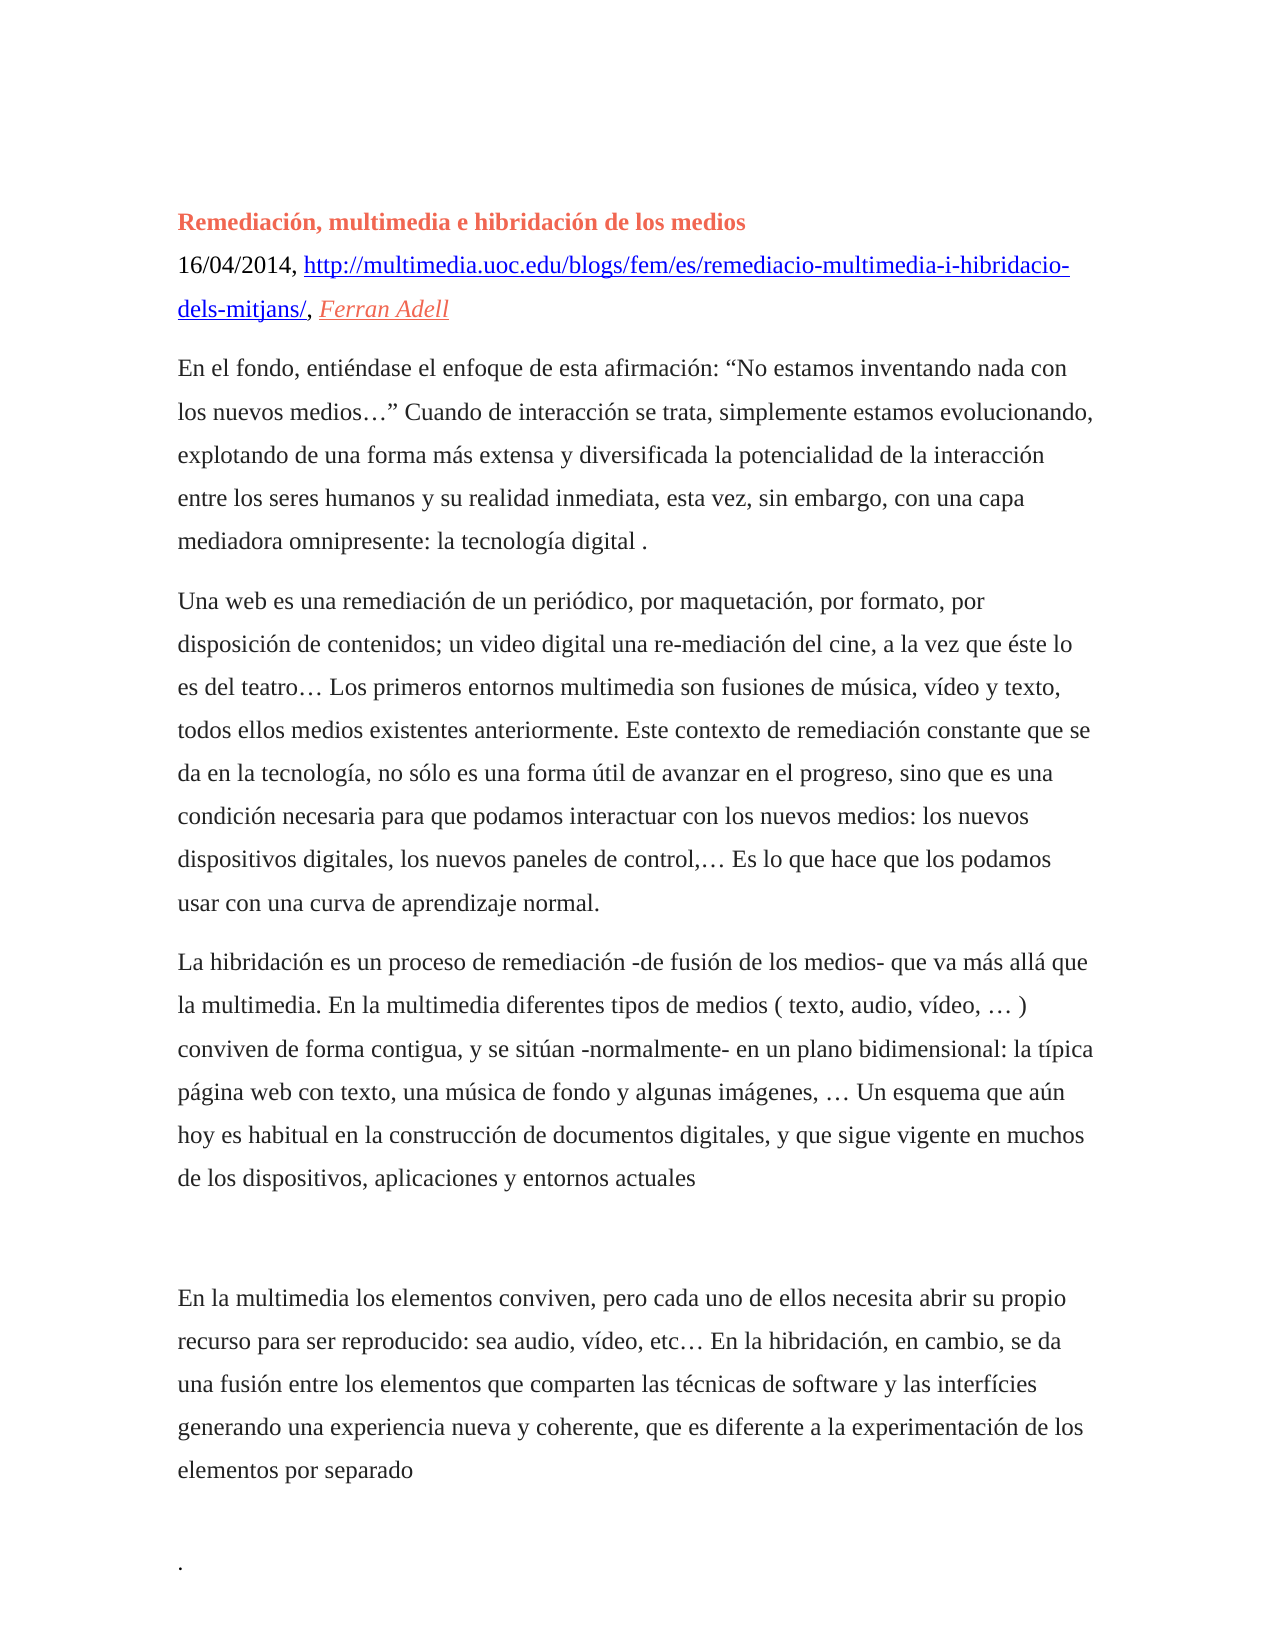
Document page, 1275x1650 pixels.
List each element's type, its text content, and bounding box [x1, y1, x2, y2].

text En la multimedia los elementos conviven, pero cada uno de ellos necesita abrir su propio recurso para ser reproducido: sea audio, vídeo, etc… En la hibridación, en cambio, se da una fusión entre los elementos que comparten las técnicas de software y las interfícies generando una experiencia nueva y coherente, que es diferente a la experimentación de los elementos por separado [177, 1283, 1098, 1484]
text En el fondo, entiéndase el enfoque de esta afirmación: “No estamos inventando nada con los nuevos medios…” Cuando de interacción se trata, simplemente estamos evolucionando, explotando de una forma más extensa y diversificada la potencialidad de la interacción entre los seres humanos y su realidad inmediata, esta vez, sin embargo, con una capa mediadora omnipresente: la tecnología digital . [177, 353, 1098, 555]
text Una web es una remediación de un periódico, por maquetación, por formato, por disposición de contenidos; un video digital una re-mediación del cine, a la vez que éste lo es del teatro… Los primeros entornos multimedia son fusiones de música, vídeo y texto, todos ellos medios existentes anteriormente. Este contexto de remediación constante que se da en la tecnología, no sólo es una forma útil de avanzar en el progreso, sino que es una condición necesaria para que podamos interactuar con los nuevos medios: los nuevos dispositivos digitales, los nuevos paneles de control,… Es lo que hace que los podamos usar con una curva de aprendizaje normal. [177, 586, 1098, 916]
text 16/04/2014, http://multimedia.uoc.edu/blogs/fem/es/remediacio-multimedia-i-hibridacio-dels-mitjans/, Ferran Adell [177, 251, 1098, 322]
subtitle Remediación, multimedia e hibridación de los medios [177, 207, 1098, 236]
text La hibridación es un proceso de remediación -de fusión de los medios- que va más allá que la multimedia. En la multimedia diferentes tipos de medios ( texto, audio, vídeo, … ) conviven de forma contigua, y se sitúan -normalmente- en un plano bidimensional: la típica página web con texto, una música de fondo y algunas imágenes, … Un esquema que aún hoy es habitual en la construcción de documentos digitales, y que sigue vigente en muchos de los dispositivos, aplicaciones y entornos actuales [177, 947, 1098, 1192]
